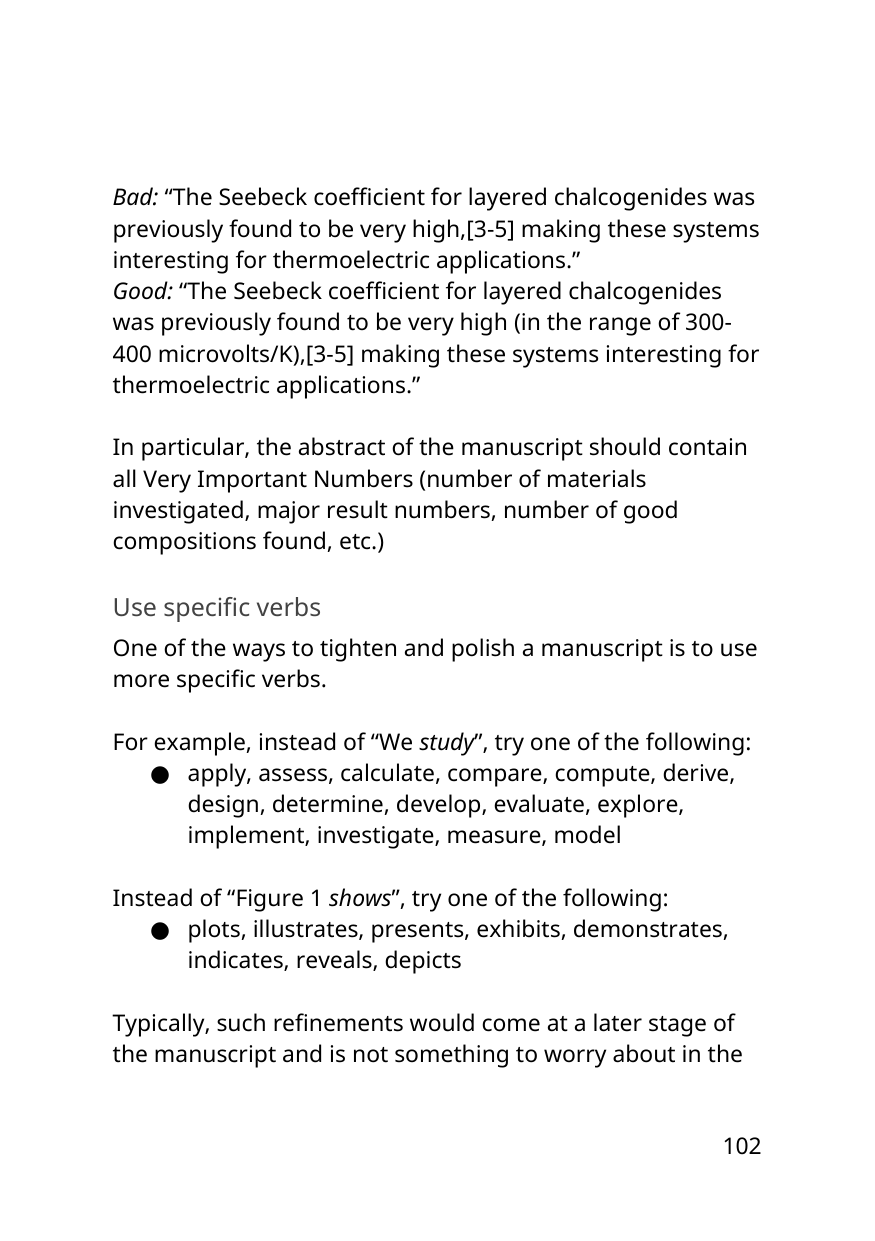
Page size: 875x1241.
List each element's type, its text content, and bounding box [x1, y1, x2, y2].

text One of the ways to tighten and polish a manuscript is to use more specific verbs. [112, 632, 762, 694]
text In particular, the abstract of the manuscript should contain all Very Important Numbers (number of materials investigated, major result numbers, number of good compositions found, etc.) [112, 431, 762, 556]
text Good: “The Seebeck coefficient for layered chalcogenides was previously found to be very high (in the range of 300-400 microvolts/K),[3-5] making these systems interesting for thermoelectric applications.” [112, 275, 762, 400]
subtitle Use specific verbs [112, 589, 762, 624]
list apply, assess, calculate, compare, compute, derive, design, determine, develop, evaluate, explore, implement, investigate, measure, model [150, 757, 762, 851]
text For example, instead of “We study”, try one of the following: [112, 726, 762, 757]
text Instead of “Figure 1 shows”, try one of the following: [112, 882, 762, 913]
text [112, 1007, 762, 1069]
text Bad: “The Seebeck coefficient for layered chalcogenides was previously found to be very high,[3-5] making these systems interesting for thermoelectric applications.” [112, 181, 762, 275]
list plots, illustrates, presents, exhibits, demonstrates, indicates, reveals, depicts [150, 913, 762, 976]
